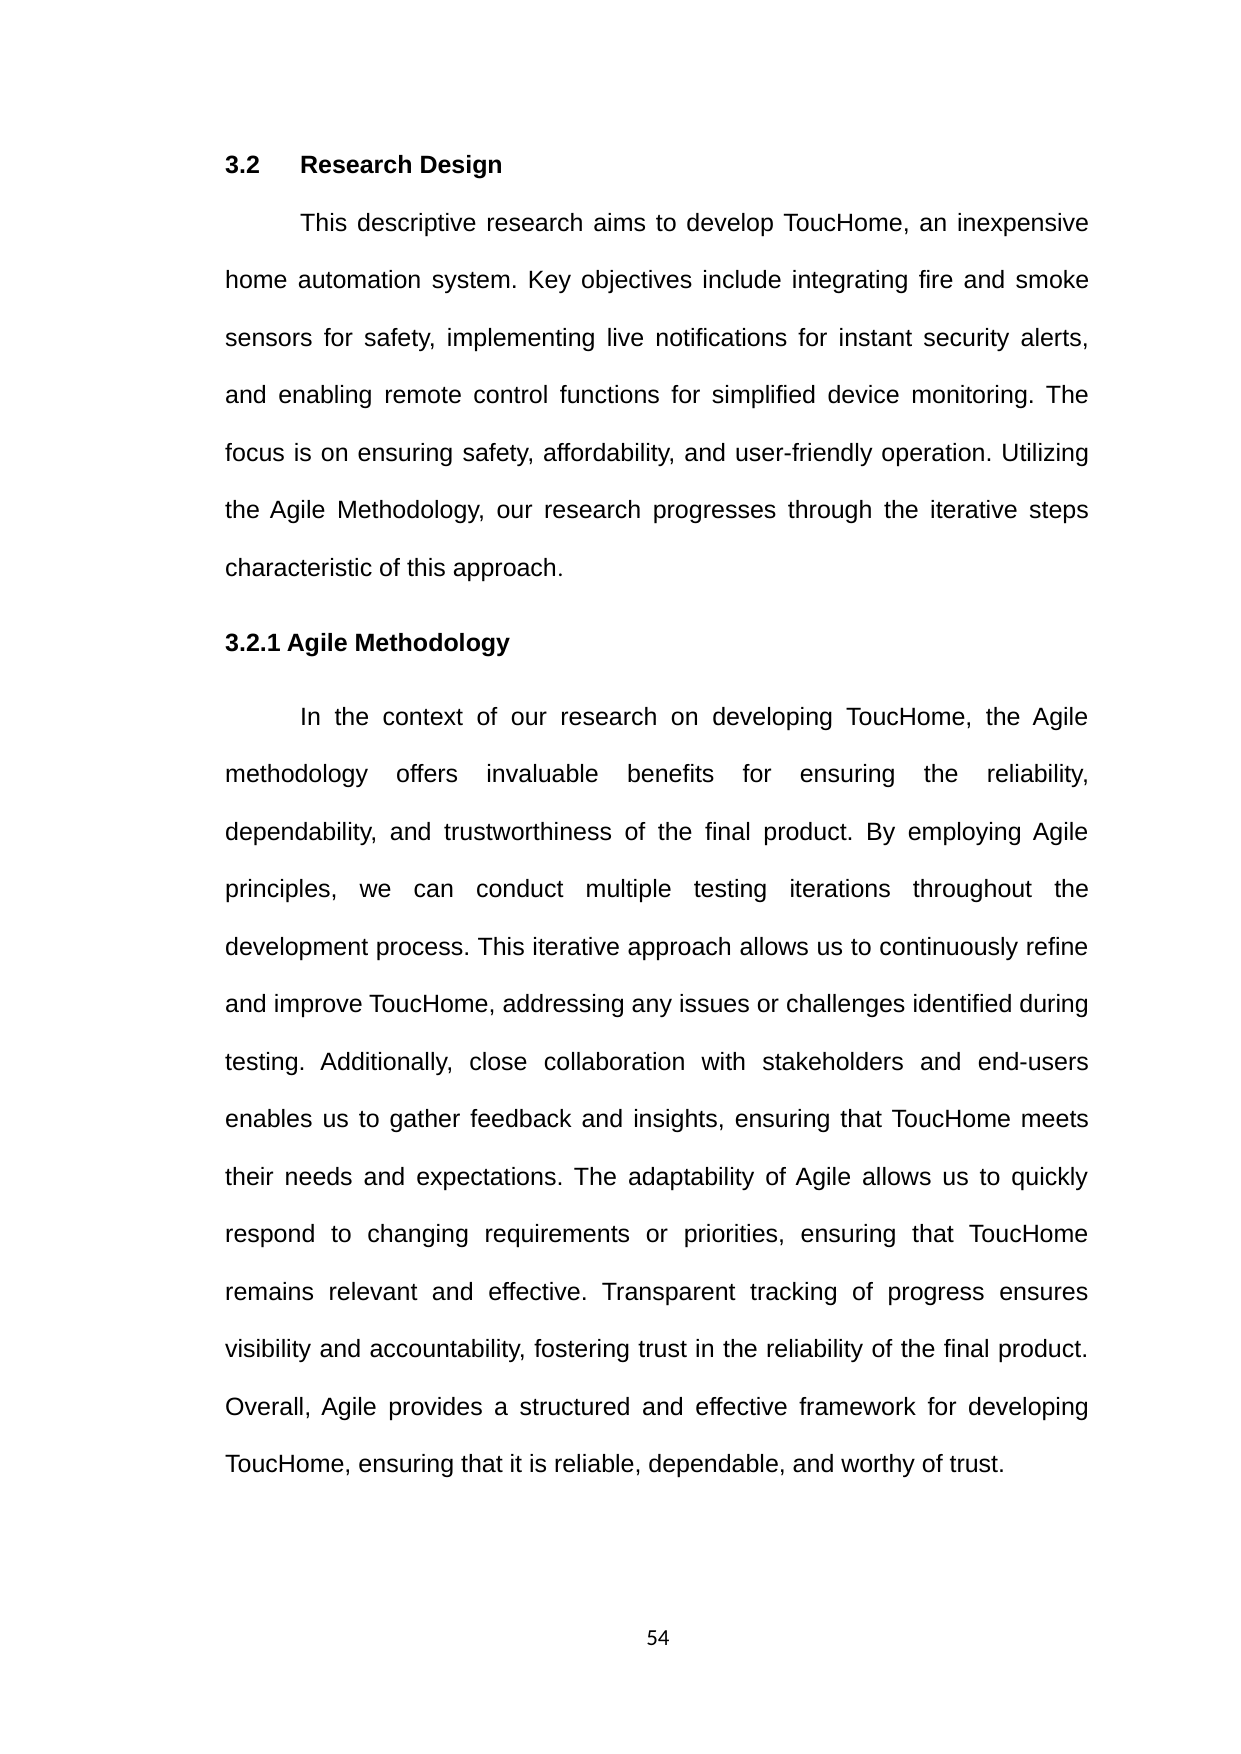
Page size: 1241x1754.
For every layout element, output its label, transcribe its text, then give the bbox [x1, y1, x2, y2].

subtitle 3.2.1 Agile Methodology [225, 627, 1090, 656]
subtitle 3.2 Research Design [225, 150, 1090, 179]
text This descriptive research aims to develop ToucHome, an inexpensive home automation system. Key objectives include integrating fire and smoke sensors for safety, implementing live notifications for instant security alerts, and enabling remote control functions for simplified device monitoring. The focus is on ensuring safety, affordability, and user-friendly operation. Utilizing the Agile Methodology, our research progresses through the iterative steps characteristic of this approach. [225, 207, 1090, 582]
text In the context of our research on developing ToucHome, the Agile methodology offers invaluable benefits for ensuring the reliability, dependability, and trustworthiness of the final product. By employing Agile principles, we can conduct multiple testing iterations throughout the development process. This iterative approach allows us to continuously refine and improve ToucHome, addressing any issues or challenges identified during testing. Additionally, close collaboration with stakeholders and end-users enables us to gather feedback and insights, ensuring that ToucHome meets their needs and expectations. The adaptability of Agile allows us to quickly respond to changing requirements or priorities, ensuring that ToucHome remains relevant and effective. Transparent tracking of progress ensures visibility and accountability, fostering trust in the reliability of the final product. Overall, Agile provides a structured and effective framework for developing ToucHome, ensuring that it is reliable, dependable, and worthy of trust. [225, 702, 1090, 1478]
